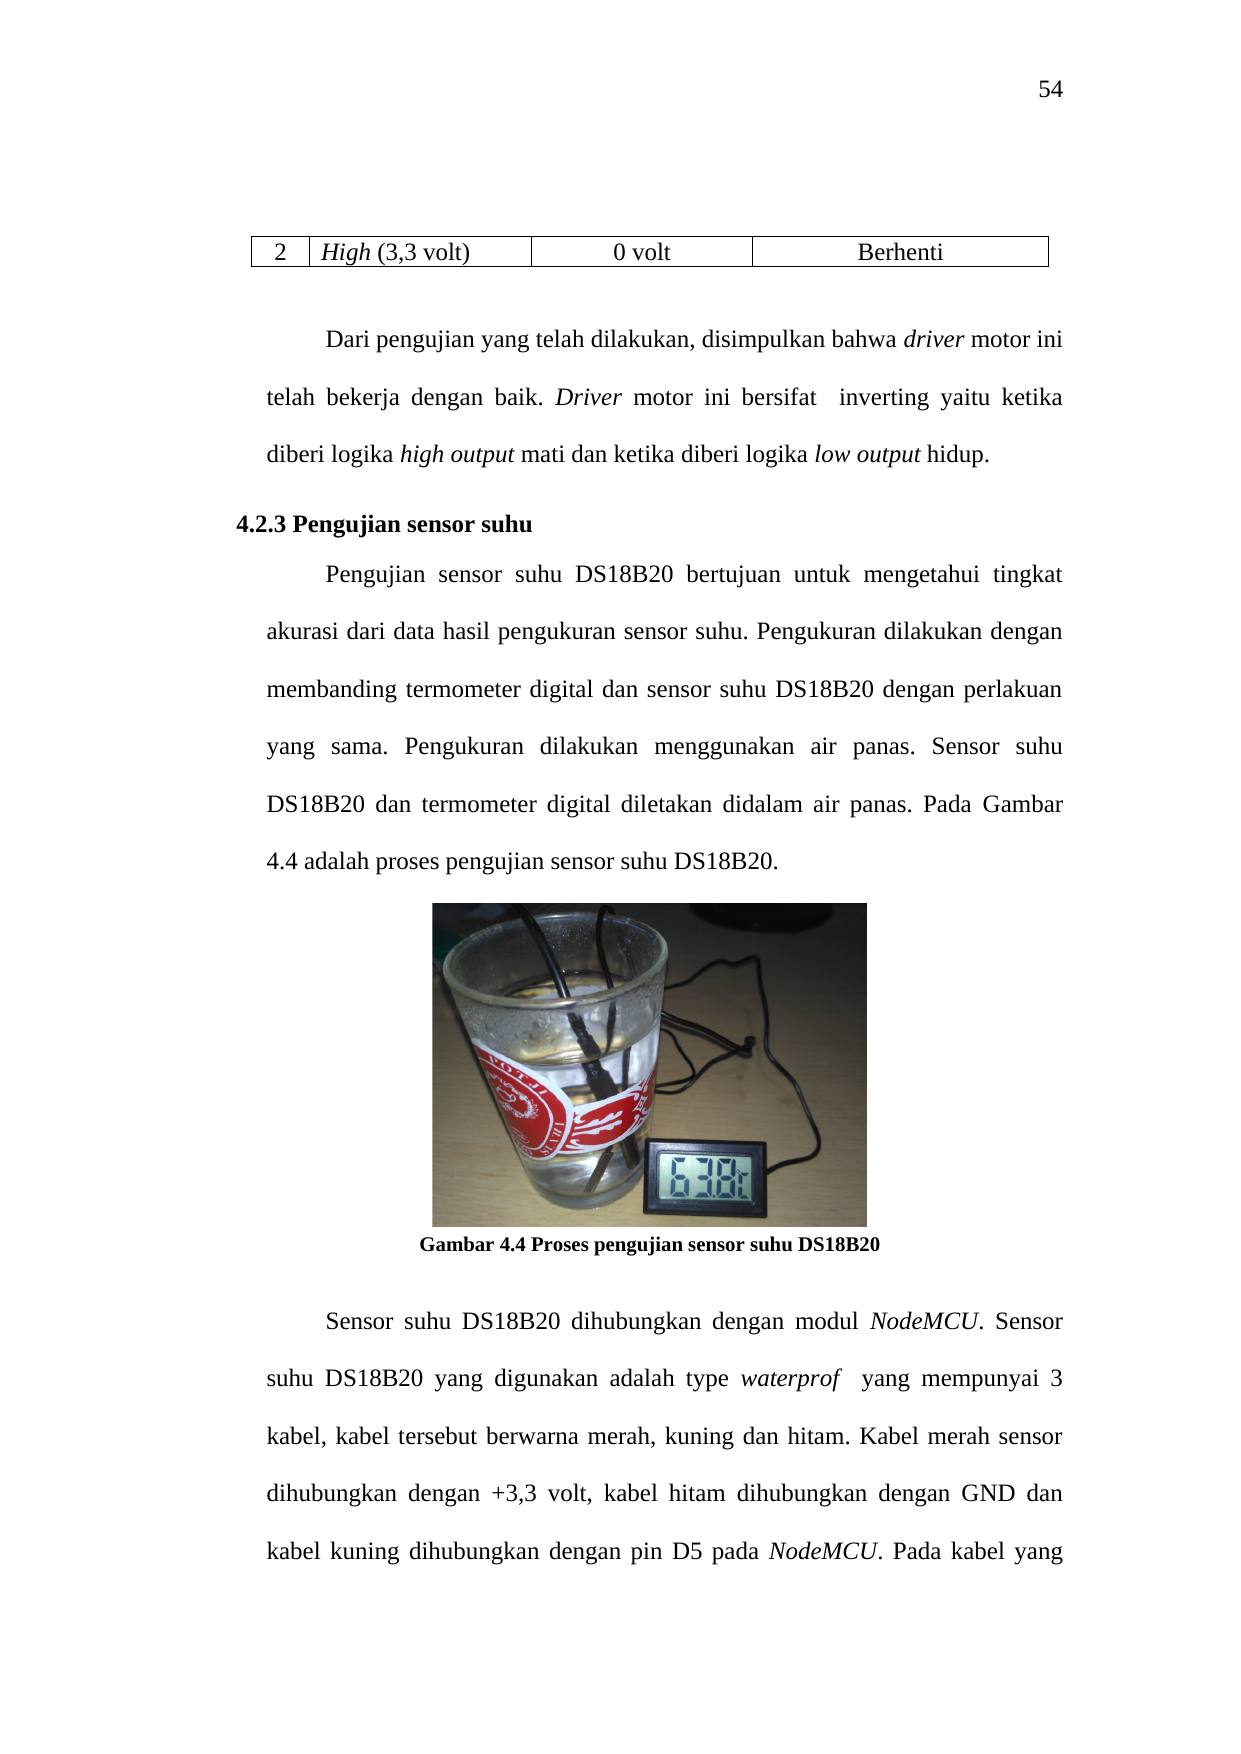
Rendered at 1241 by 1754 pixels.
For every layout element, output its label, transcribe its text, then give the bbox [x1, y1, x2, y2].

table_cell 2 [252, 237, 309, 266]
table_cell 0 volt [532, 237, 752, 266]
text Dari pengujian yang telah dilakukan, disimpulkan bahwa driver motor ini telah bekerja dengan baik. Driver motor ini bersifat inverting yaitu ketika diberi logika high output mati dan ketika diberi logika low output hidup. [266, 324, 1063, 468]
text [266, 1306, 1063, 1565]
table_cell High (3,3 volt) [310, 237, 531, 266]
picture [432, 903, 867, 1227]
text Pengujian sensor suhu DS18B20 bertujuan untuk mengetahui tingkat akurasi dari data hasil pengukuran sensor suhu. Pengukuran dilakukan dengan membanding termometer digital dan sensor suhu DS18B20 dengan perlakuan yang sama. Pengukuran dilakukan menggunakan air panas. Sensor suhu DS18B20 dan termometer digital diletakan didalam air panas. Pada Gambar 4.4 adalah proses pengujian sensor suhu DS18B20. [266, 559, 1063, 875]
subtitle 4.2.3 Pengujian sensor suhu [236, 509, 1063, 538]
table_cell Berhenti [753, 237, 1048, 266]
subtitle Gambar 4.4 Proses pengujian sensor suhu DS18B20 [236, 1232, 1063, 1256]
